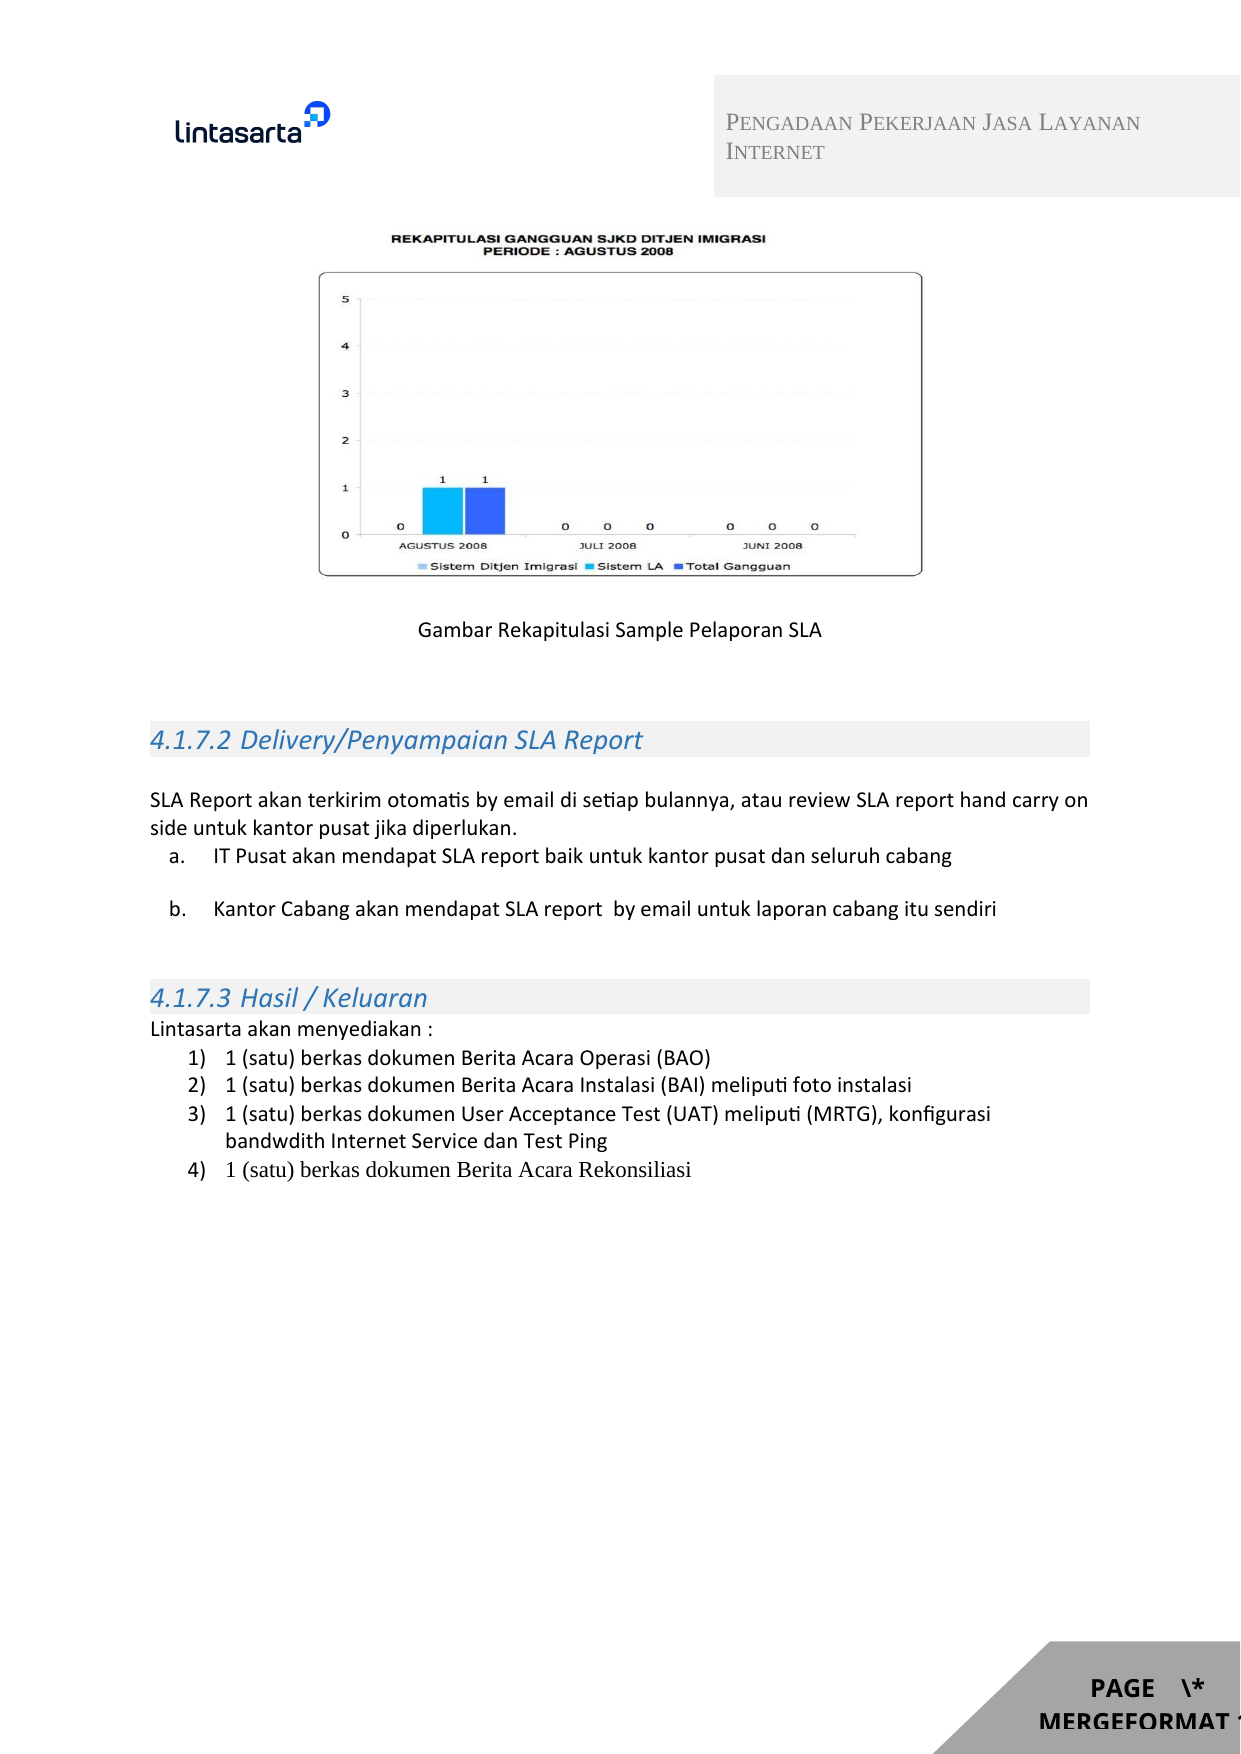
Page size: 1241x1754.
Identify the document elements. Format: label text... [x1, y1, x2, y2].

list 1 (satu) berkas dokumen User Acceptance Test (UAT) meliputi (MRTG), konfigurasi bandwdith Internet Service dan Test Ping [187, 1099, 1090, 1155]
list IT Pusat akan mendapat SLA report baik untuk kantor pusat dan seluruh cabang [169, 841, 1090, 869]
text Gambar Rekapitulasi Sample Pelaporan SLA [150, 615, 1090, 643]
list 1 (satu) berkas dokumen Berita Acara Operasi (BAO) [187, 1043, 1090, 1071]
text Lintasarta akan menyediakan : [150, 1014, 1090, 1043]
list 1 (satu) berkas dokumen Berita Acara Instalasi (BAI) meliputi foto instalasi [187, 1071, 1090, 1099]
list Kantor Cabang akan mendapat SLA report by email untuk laporan cabang itu sendiri [169, 894, 1090, 922]
subtitle Hasil / Keluaran [150, 979, 1090, 1014]
picture [150, 75, 356, 169]
picture [300, 225, 940, 590]
text SLA Report akan terkirim otomatis by email di setiap bulannya, atau review SLA report hand carry on side untuk kantor pusat jika diperlukan. [150, 785, 1090, 841]
subtitle Delivery/Penyampaian SLA Report [150, 721, 1090, 757]
list 1 (satu) berkas dokumen Berita Acara Rekonsiliasi [187, 1155, 1090, 1183]
